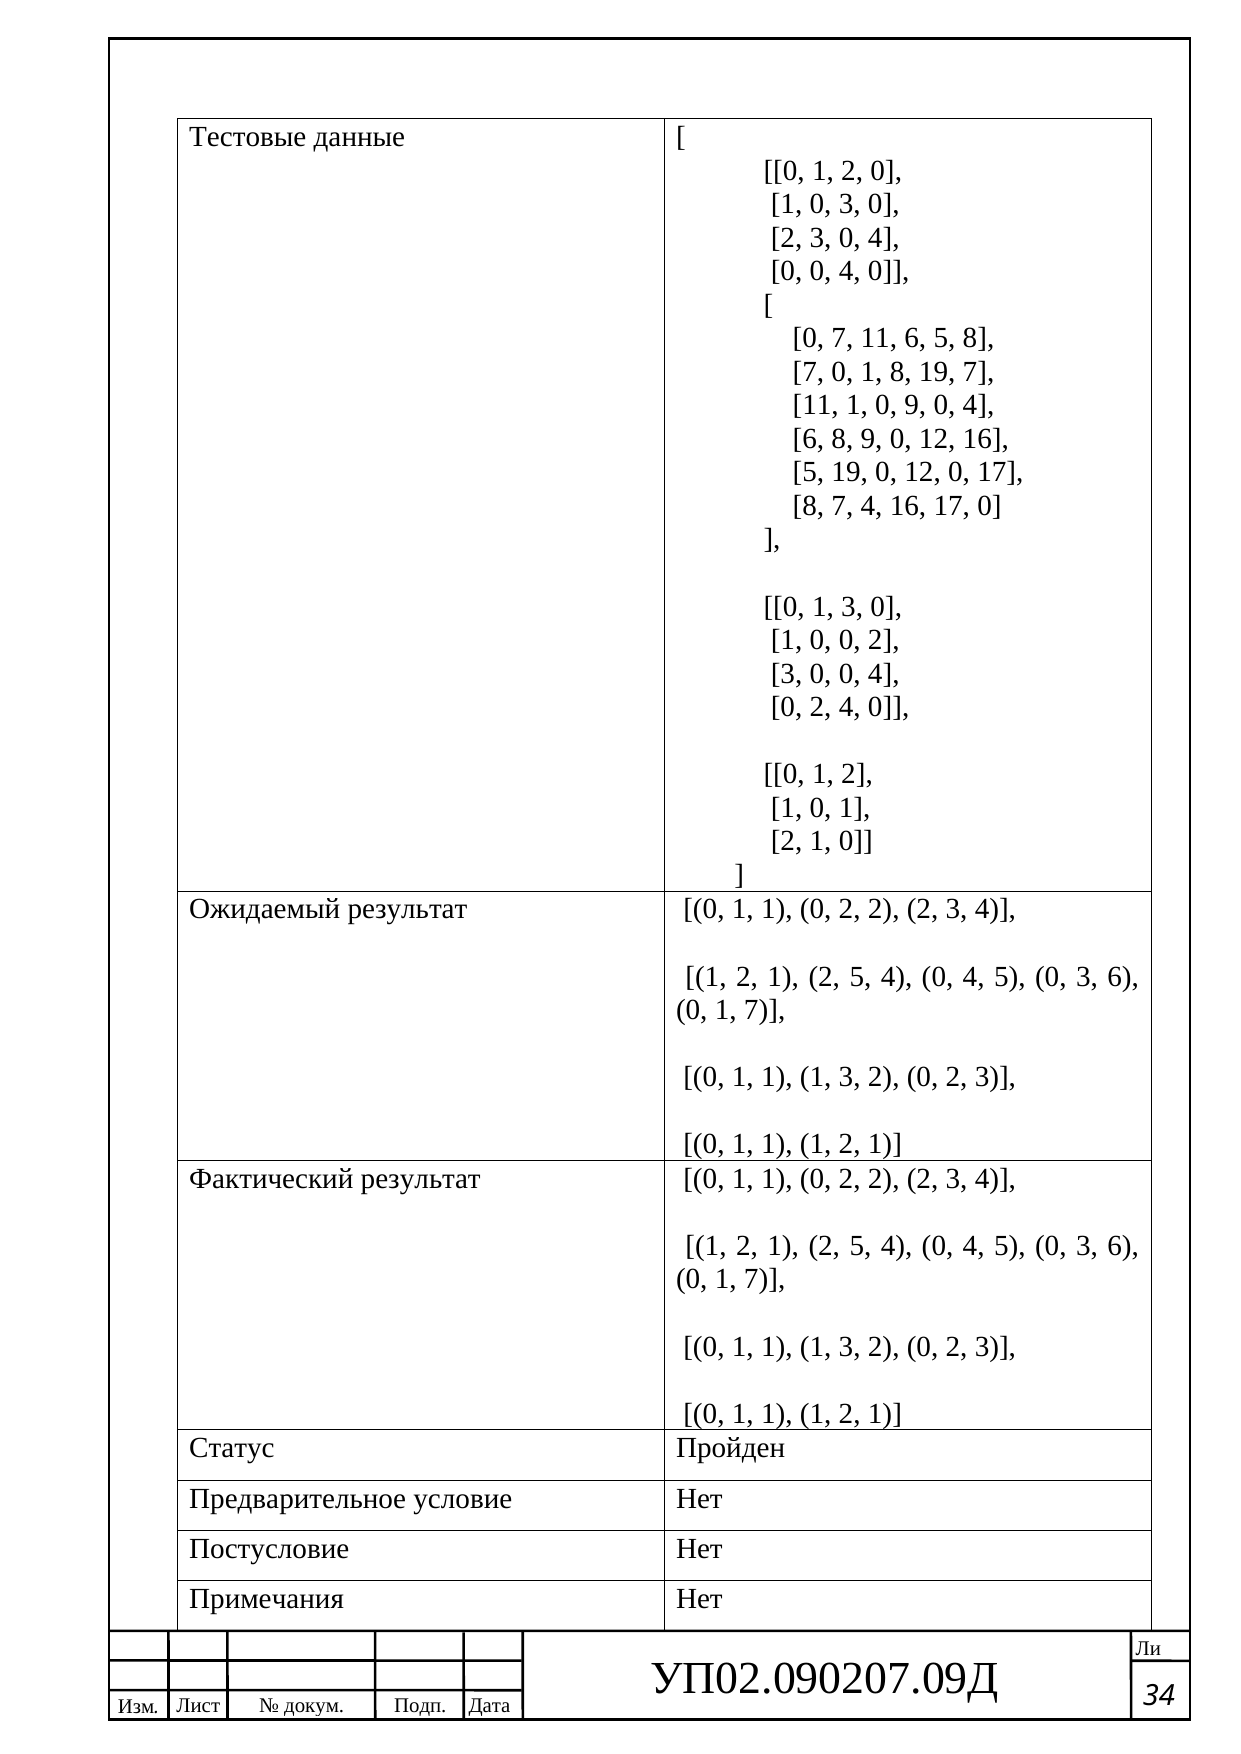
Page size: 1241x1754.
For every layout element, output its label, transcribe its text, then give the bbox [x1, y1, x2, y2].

table_cell Нет [665, 1581, 1151, 1631]
table_cell [ [[0, 1, 2, 0], [1, 0, 3, 0], [2, 3, 0, 4], [0, 0, 4, 0]], [ [0, 7, 11, 6, 5, 8], [7, 0, 1, 8, 19, 7], [11, 1, 0, 9, 0, 4], [6, 8, 9, 0, 12, 16], [5, 19, 0, 12, 0, 17], [8, 7, 4, 16, 17, 0] ], [[0, 1, 3, 0], [1, 0, 0, 2], [3, 0, 0, 4], [0, 2, 4, 0]], [[0, 1, 2], [1, 0, 1], [2, 1, 0]] ] [665, 119, 1151, 891]
table_cell Нет [665, 1531, 1151, 1580]
table_cell Нет [665, 1481, 1151, 1530]
table_cell [(0, 1, 1), (0, 2, 2), (2, 3, 4)], [(1, 2, 1), (2, 5, 4), (0, 4, 5), (0, 3, 6), (0, 1, 7)], [(0, 1, 1), (1, 3, 2), (0, 2, 3)], [(0, 1, 1), (1, 2, 1)] [665, 1161, 1151, 1429]
table_cell Статус [178, 1430, 664, 1480]
table_cell [(0, 1, 1), (0, 2, 2), (2, 3, 4)], [(1, 2, 1), (2, 5, 4), (0, 4, 5), (0, 3, 6), (0, 1, 7)], [(0, 1, 1), (1, 3, 2), (0, 2, 3)], [(0, 1, 1), (1, 2, 1)] [665, 892, 1151, 1160]
table_cell Ожидаемый результат [178, 892, 664, 1160]
table_cell Постусловие [178, 1531, 664, 1580]
table_cell Предварительное условие [178, 1481, 664, 1530]
table_cell Фактический результат [178, 1161, 664, 1429]
table_cell Пройден [665, 1430, 1151, 1480]
table_cell Примечания [178, 1581, 664, 1631]
table_cell Тестовые данные [178, 119, 664, 891]
